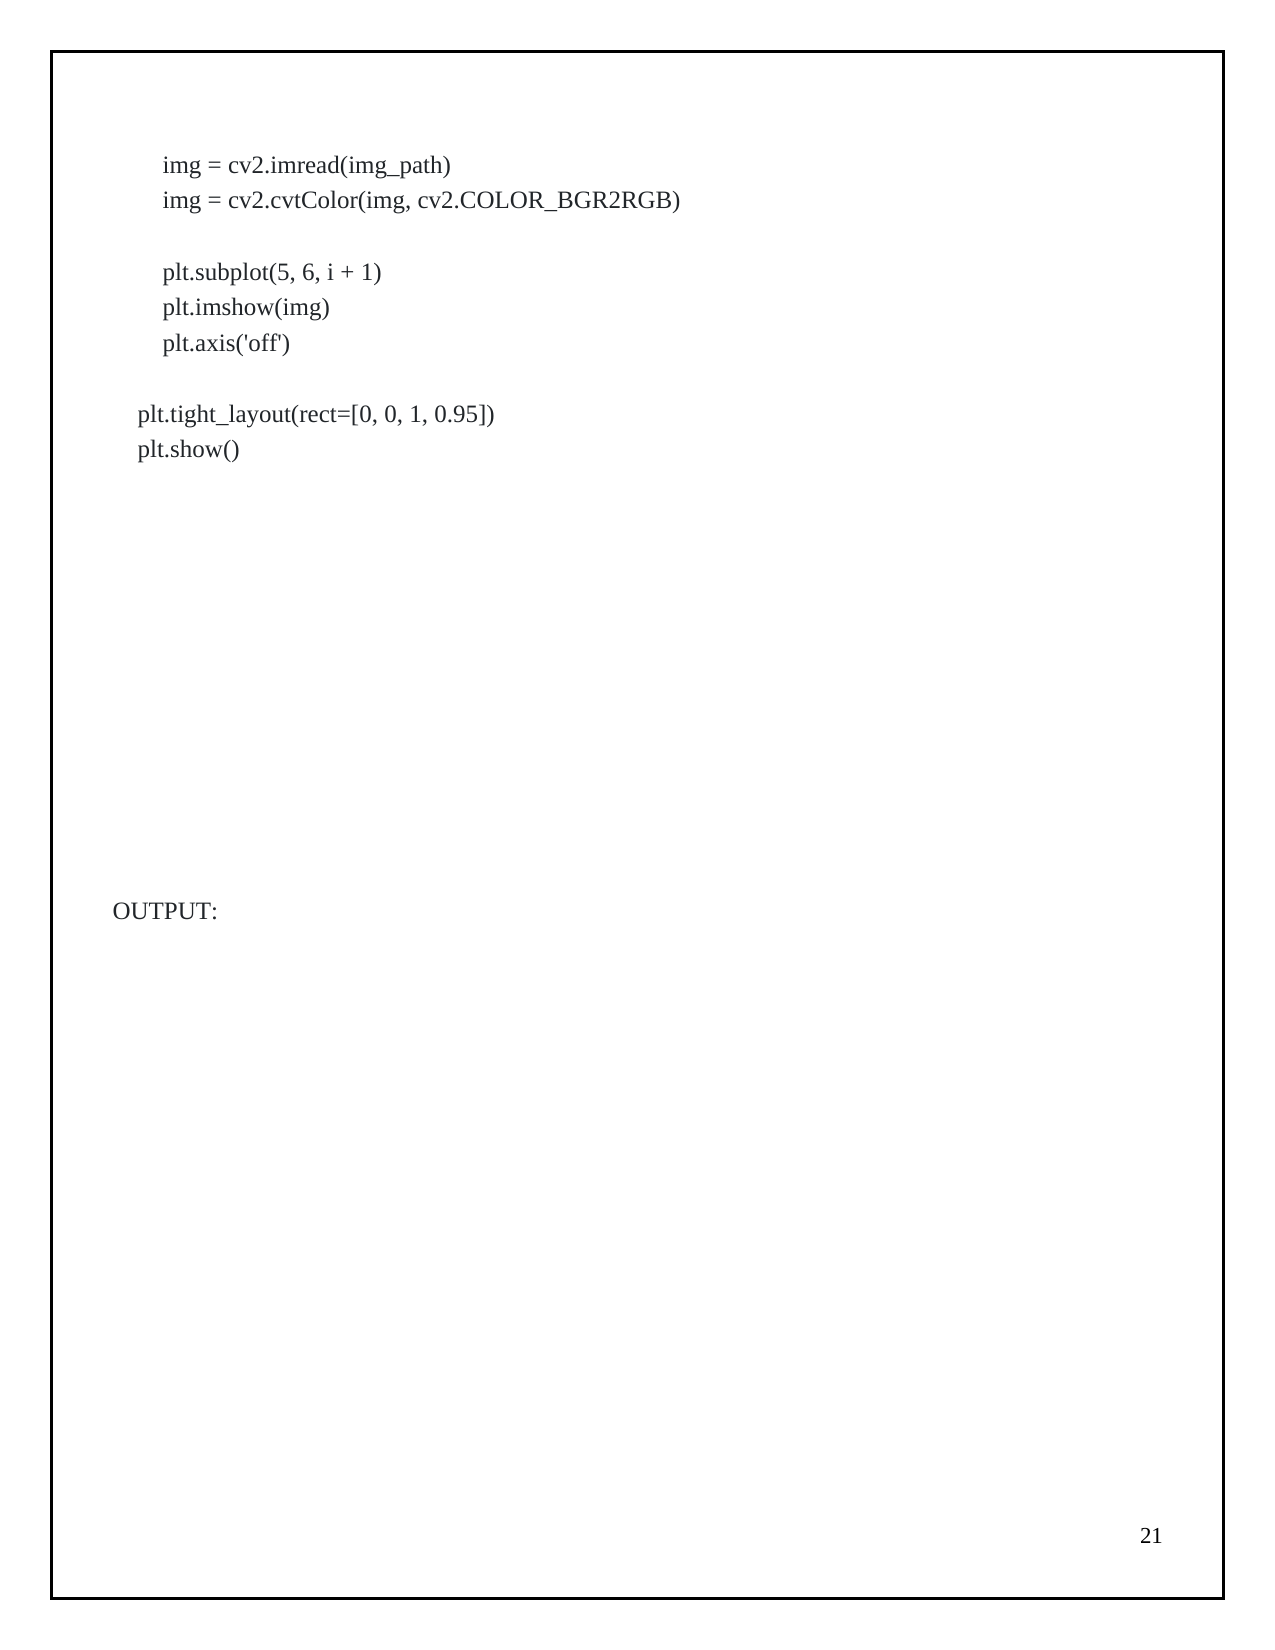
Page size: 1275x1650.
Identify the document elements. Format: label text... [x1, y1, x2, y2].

subtitle plt.show() [112, 434, 1162, 463]
subtitle plt.subplot(5, 6, i + 1) [112, 257, 1162, 285]
subtitle img = cv2.cvtColor(img, cv2.COLOR_BGR2RGB) [112, 186, 1162, 214]
subtitle OUTPUT: [112, 896, 1162, 925]
subtitle plt.tight_layout(rect=[0, 0, 1, 0.95]) [112, 399, 1162, 427]
subtitle plt.axis('off') [112, 328, 1162, 356]
subtitle img = cv2.imread(img_path) [112, 150, 1162, 179]
subtitle plt.imshow(img) [112, 292, 1162, 321]
